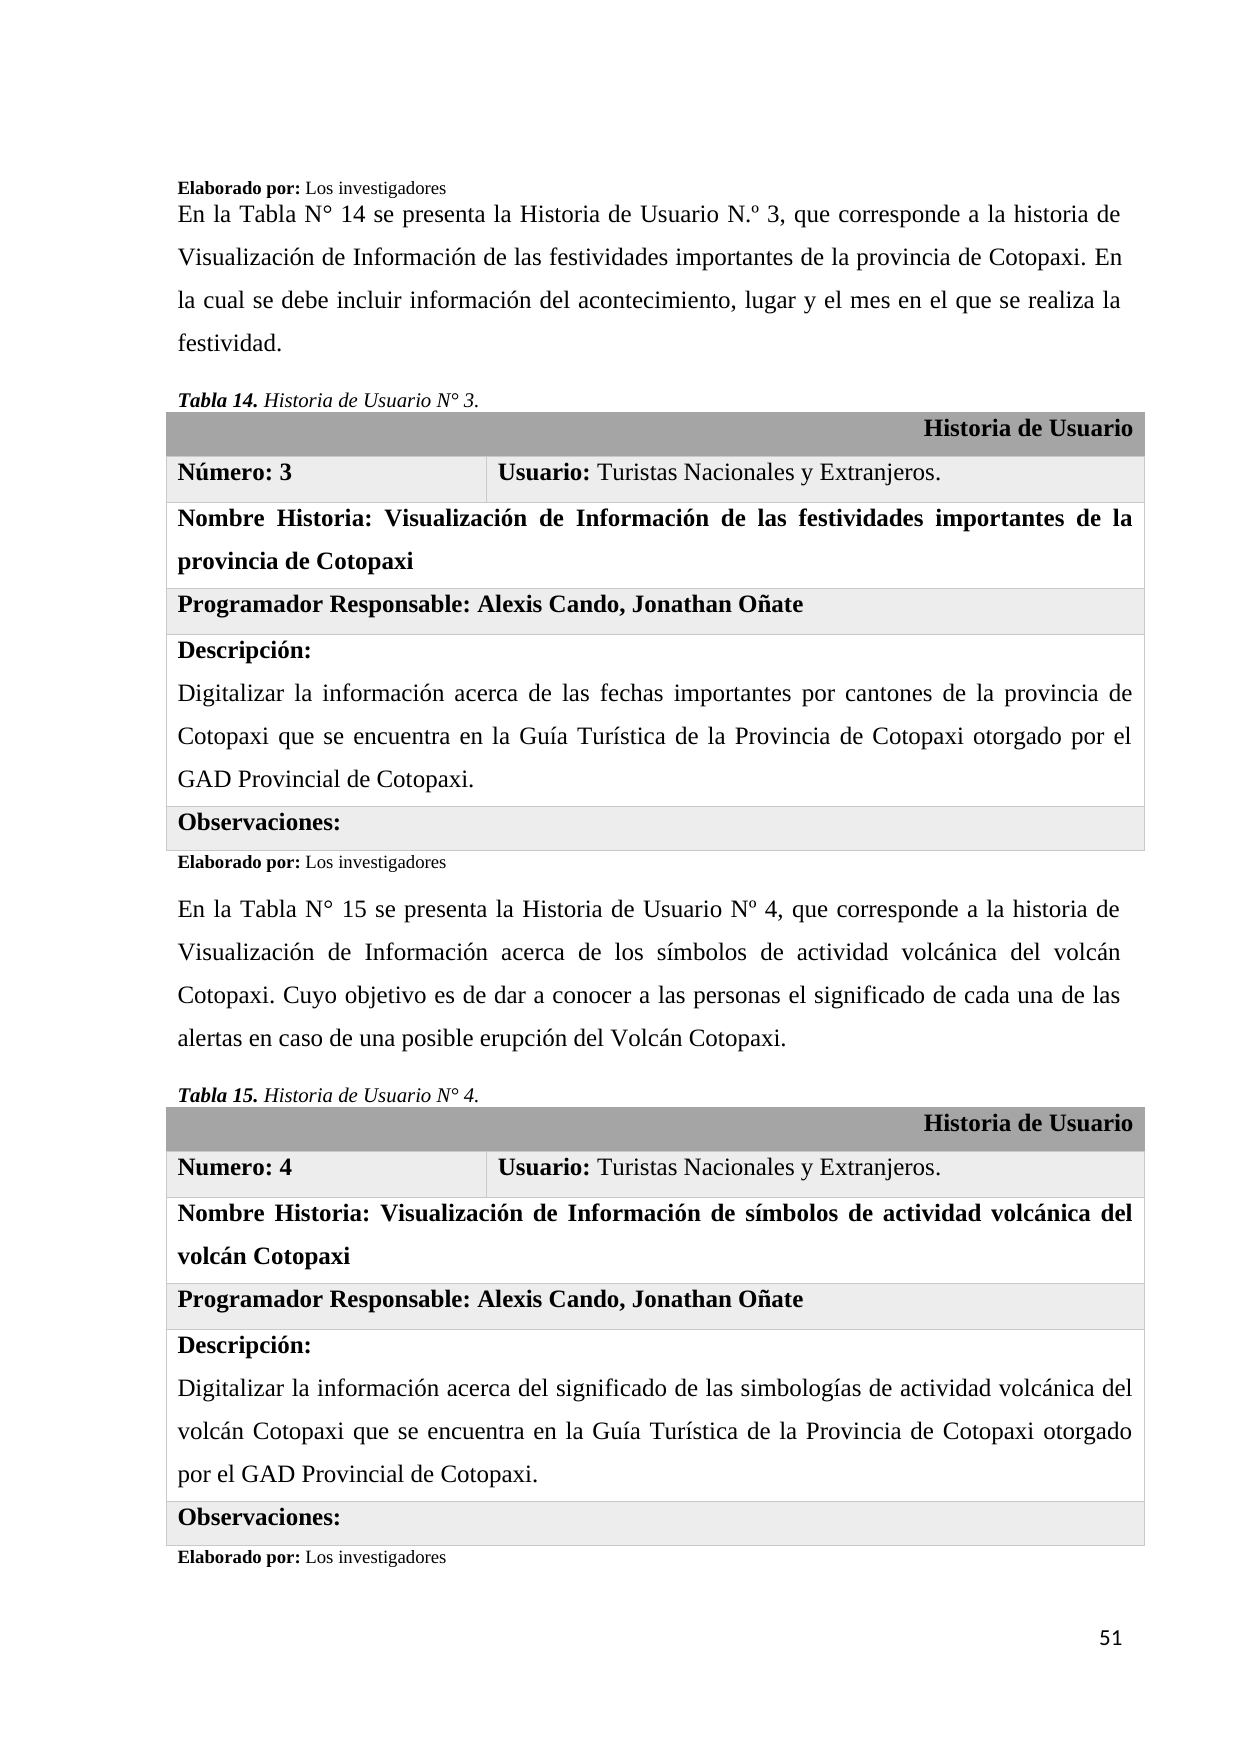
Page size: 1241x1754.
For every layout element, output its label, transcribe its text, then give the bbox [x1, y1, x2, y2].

table_cell Observaciones: [167, 807, 1144, 850]
table_cell Nombre Historia: Visualización de Información de símbolos de actividad volcánica del volcán Cotopaxi [167, 1198, 1144, 1283]
table_header Historia de Usuario [167, 413, 1144, 456]
table_cell Programador Responsable: Alexis Cando, Jonathan Oñate [167, 589, 1144, 634]
table_cell Usuario: Turistas Nacionales y Extranjeros. [487, 1152, 1144, 1197]
table_cell Descripción: Digitalizar la información acerca del significado de las simbologías de actividad volcánica del volcán Cotopaxi que se encuentra en la Guía Turística de la Provincia de Cotopaxi otorgado por el GAD Provincial de Cotopaxi. [167, 1330, 1144, 1501]
text Elaborado por: Los investigadores [177, 177, 1122, 199]
table_cell Nombre Historia: Visualización de Información de las festividades importantes de la provincia de Cotopaxi [167, 503, 1144, 588]
table_cell Numero: 4 [167, 1152, 486, 1197]
text Elaborado por: Los investigadores [177, 1546, 1122, 1567]
table_cell Número: 3 [167, 457, 486, 502]
table_header Historia de Usuario [167, 1108, 1144, 1151]
text Tabla 15. Historia de Usuario N° 4. [177, 1083, 1122, 1107]
text Elaborado por: Los investigadores [177, 851, 1122, 872]
table_cell Programador Responsable: Alexis Cando, Jonathan Oñate [167, 1284, 1144, 1329]
text En la Tabla N° 14 se presenta la Historia de Usuario N.º 3, que corresponde a la historia de Visualización de Información de las festividades importantes de la provincia de Cotopaxi. En la cual se debe incluir información del acontecimiento, lugar y el mes en el que se realiza la festividad. [177, 199, 1122, 357]
text En la Tabla N° 15 se presenta la Historia de Usuario Nº 4, que corresponde a la historia de Visualización de Información acerca de los símbolos de actividad volcánica del volcán Cotopaxi. Cuyo objetivo es de dar a conocer a las personas el significado de cada una de las alertas en caso de una posible erupción del Volcán Cotopaxi. [177, 894, 1122, 1052]
table_cell Descripción: Digitalizar la información acerca de las fechas importantes por cantones de la provincia de Cotopaxi que se encuentra en la Guía Turística de la Provincia de Cotopaxi otorgado por el GAD Provincial de Cotopaxi. [167, 635, 1144, 806]
table_cell Observaciones: [167, 1502, 1144, 1545]
table_cell Usuario: Turistas Nacionales y Extranjeros. [487, 457, 1144, 502]
text Tabla 14. Historia de Usuario N° 3. [177, 388, 1122, 412]
